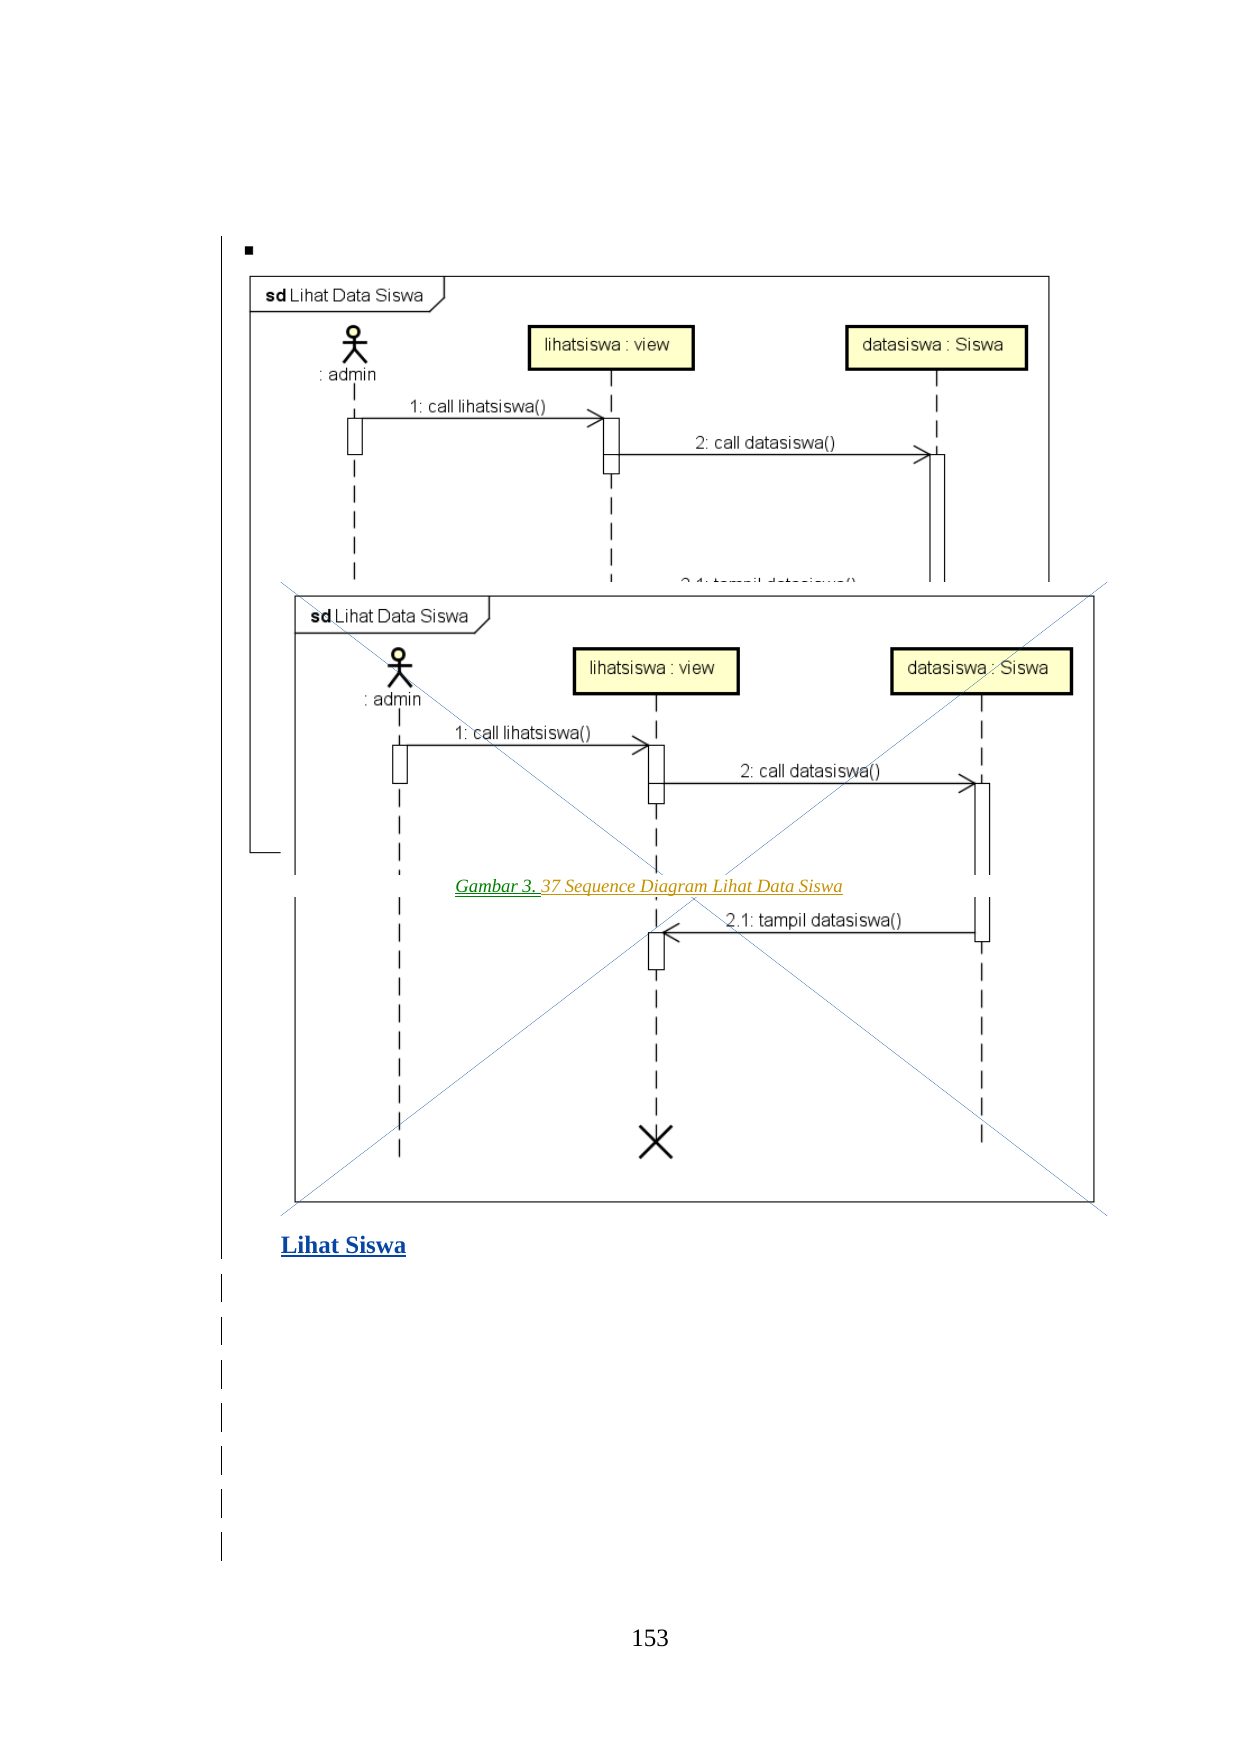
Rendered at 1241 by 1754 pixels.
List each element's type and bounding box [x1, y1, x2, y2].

picture [235, 262, 1105, 875]
picture [280, 897, 692, 1215]
picture [696, 583, 1108, 1215]
picture [283, 900, 1105, 1216]
